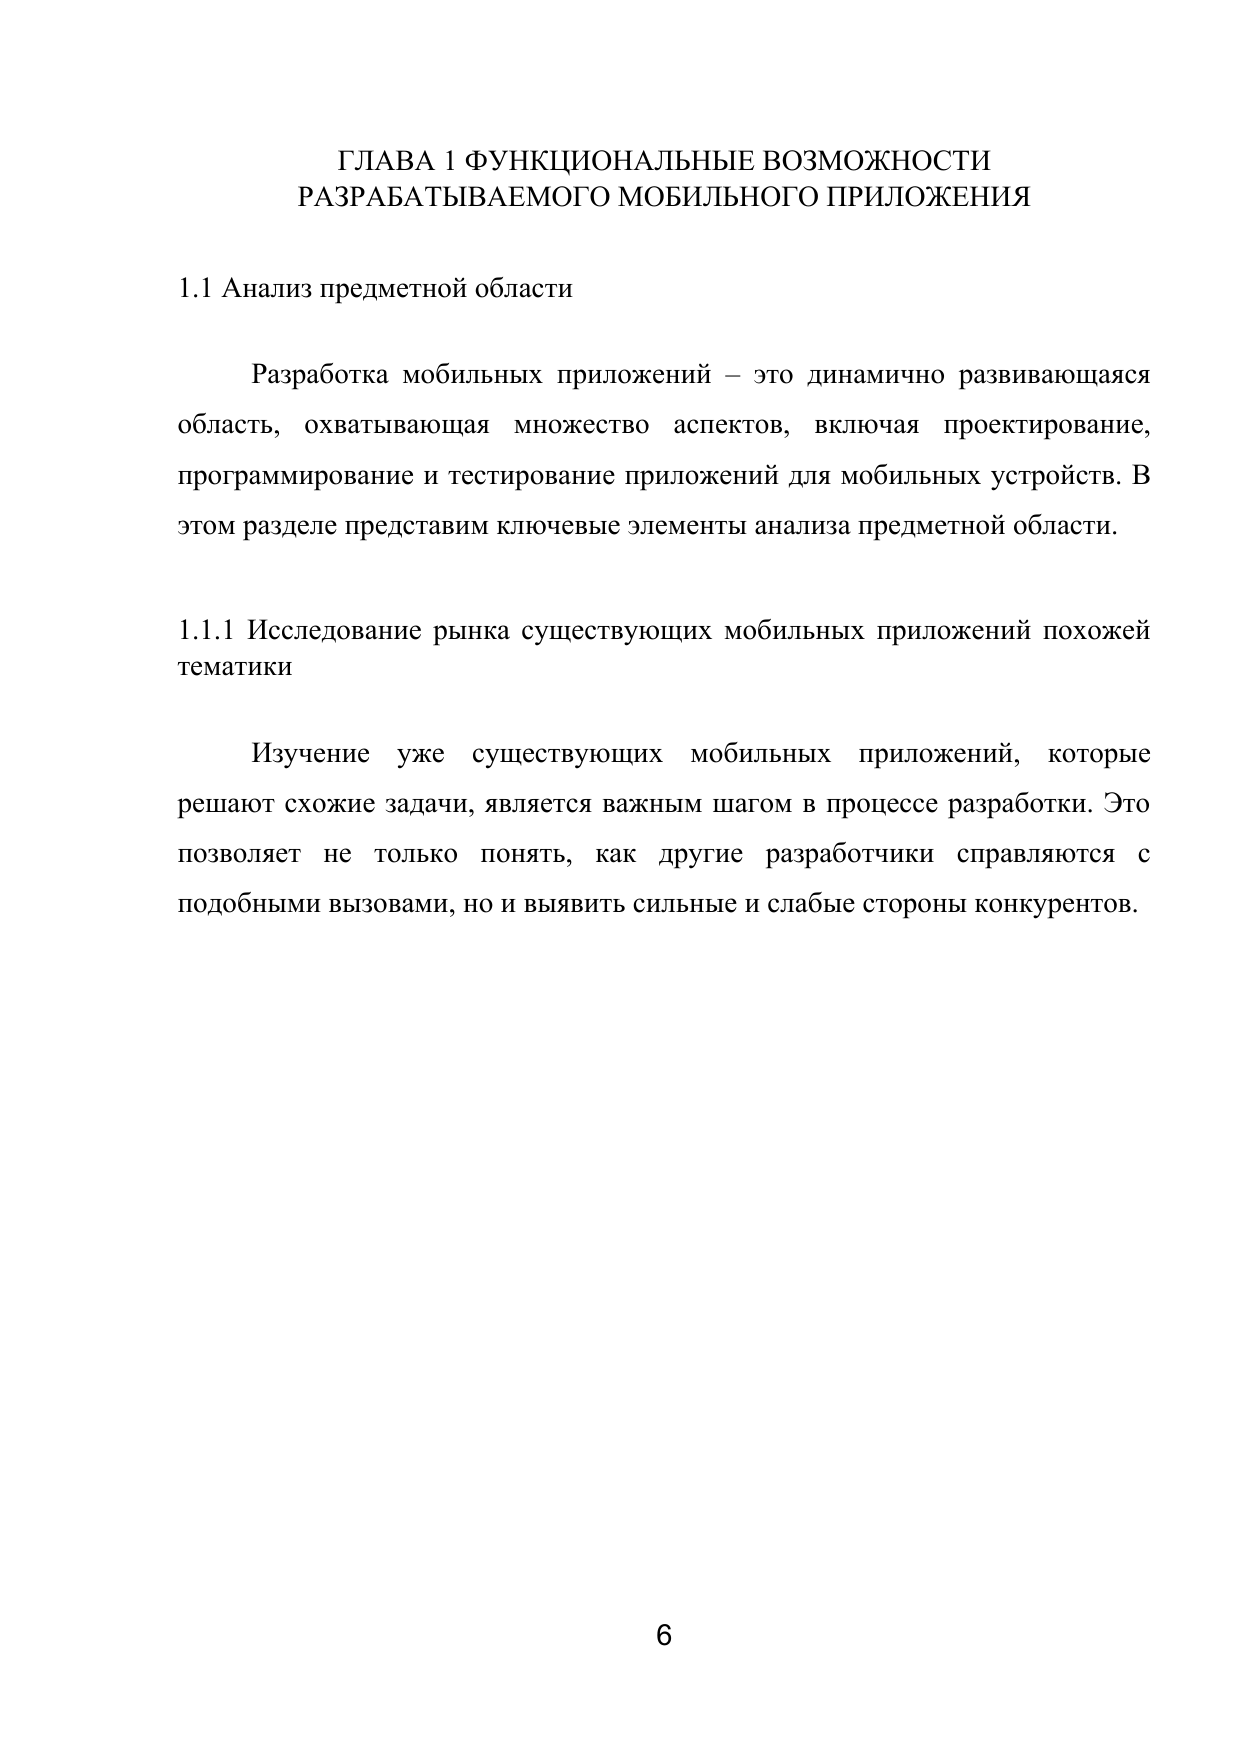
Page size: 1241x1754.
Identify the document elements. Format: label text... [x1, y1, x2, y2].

subtitle 1.1 Анализ предметной области [177, 270, 1152, 303]
text Изучение уже существующих мобильных приложений, которые решают схожие задачи, является важным шагом в процессе разработки. Это позволяет не только понять, как другие разработчики справляются с подобными вызовами, но и выявить сильные и слабые стороны конкурентов. [177, 735, 1152, 919]
subtitle 1.1.1 Исследование рынка существующих мобильных приложений похожей тематики [177, 612, 1152, 682]
subtitle ГЛАВА 1 ФУНКЦИОНАЛЬНЫЕ ВОЗМОЖНОСТИ РАЗРАБАТЫВАЕМОГО МОБИЛЬНОГО ПРИЛОЖЕНИЯ [177, 143, 1152, 213]
text Разработка мобильных приложений – это динамично развивающаяся область, охватывающая множество аспектов, включая проектирование, программирование и тестирование приложений для мобильных устройств. В этом разделе представим ключевые элементы анализа предметной области. [177, 356, 1152, 541]
